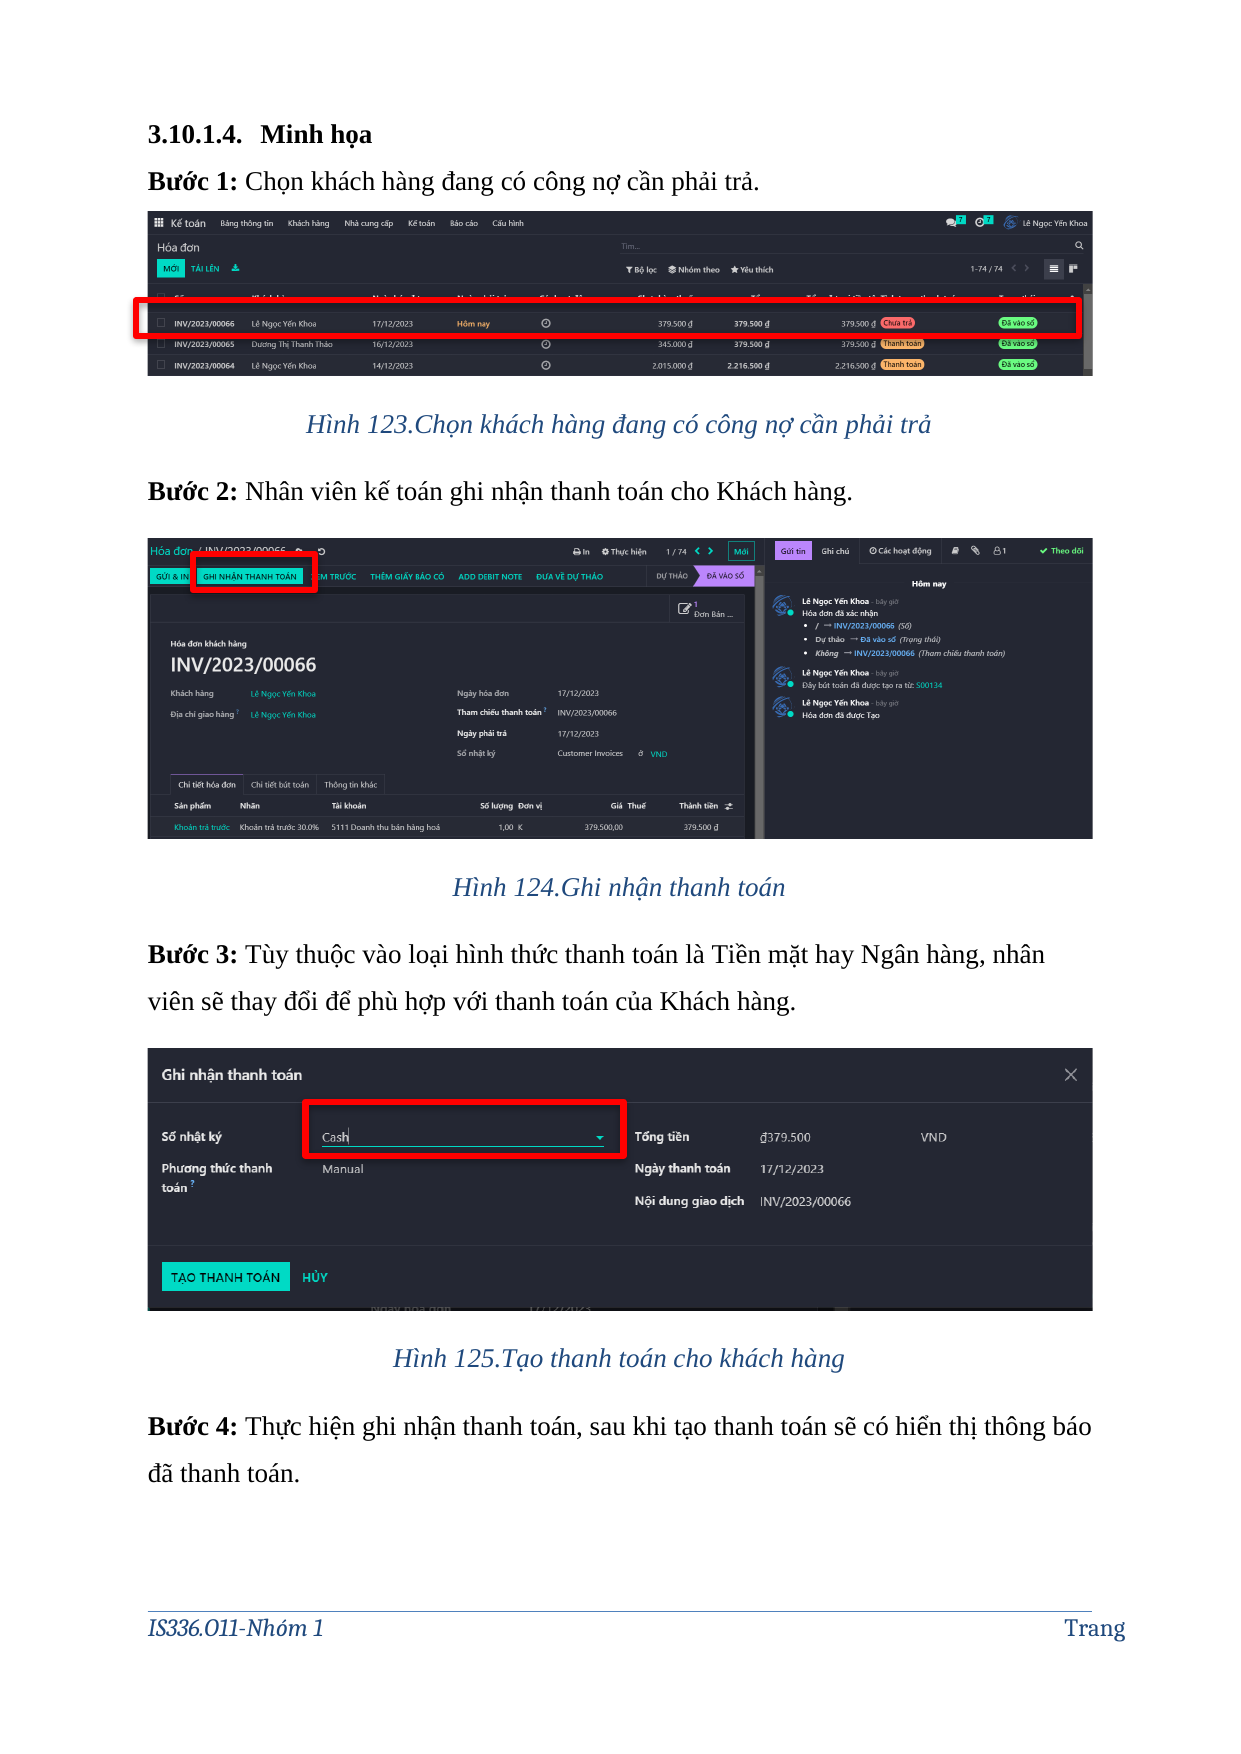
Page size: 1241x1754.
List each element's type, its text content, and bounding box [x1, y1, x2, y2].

picture [147, 211, 1093, 376]
text Hình 125.Tạo thanh toán cho khách hàng [148, 1342, 1092, 1374]
picture [147, 1048, 1093, 1311]
text Bước 4: Thực hiện ghi nhận thanh toán, sau khi tạo thanh toán sẽ có hiển thị thông báo đã thanh toán. [148, 1410, 1092, 1488]
picture [147, 538, 1093, 839]
text Hình 123.Chọn khách hàng đang có công nợ cần phải trả [148, 408, 1092, 439]
text Bước 1: Chọn khách hàng đang có công nợ cần phải trả. [148, 165, 1092, 211]
picture [147, 303, 1076, 333]
text Hình 124.Ghi nhận thanh toán [148, 871, 1092, 902]
text Bước 3: Tùy thuộc vào loại hình thức thanh toán là Tiền mặt hay Ngân hàng, nhân viên sẽ thay đổi để phù hợp với thanh toán của Khách hàng. [148, 938, 1092, 1016]
text Bước 2: Nhân viên kế toán ghi nhận thanh toán cho Khách hàng. [148, 476, 1092, 507]
subtitle Minh họa [148, 118, 1092, 149]
